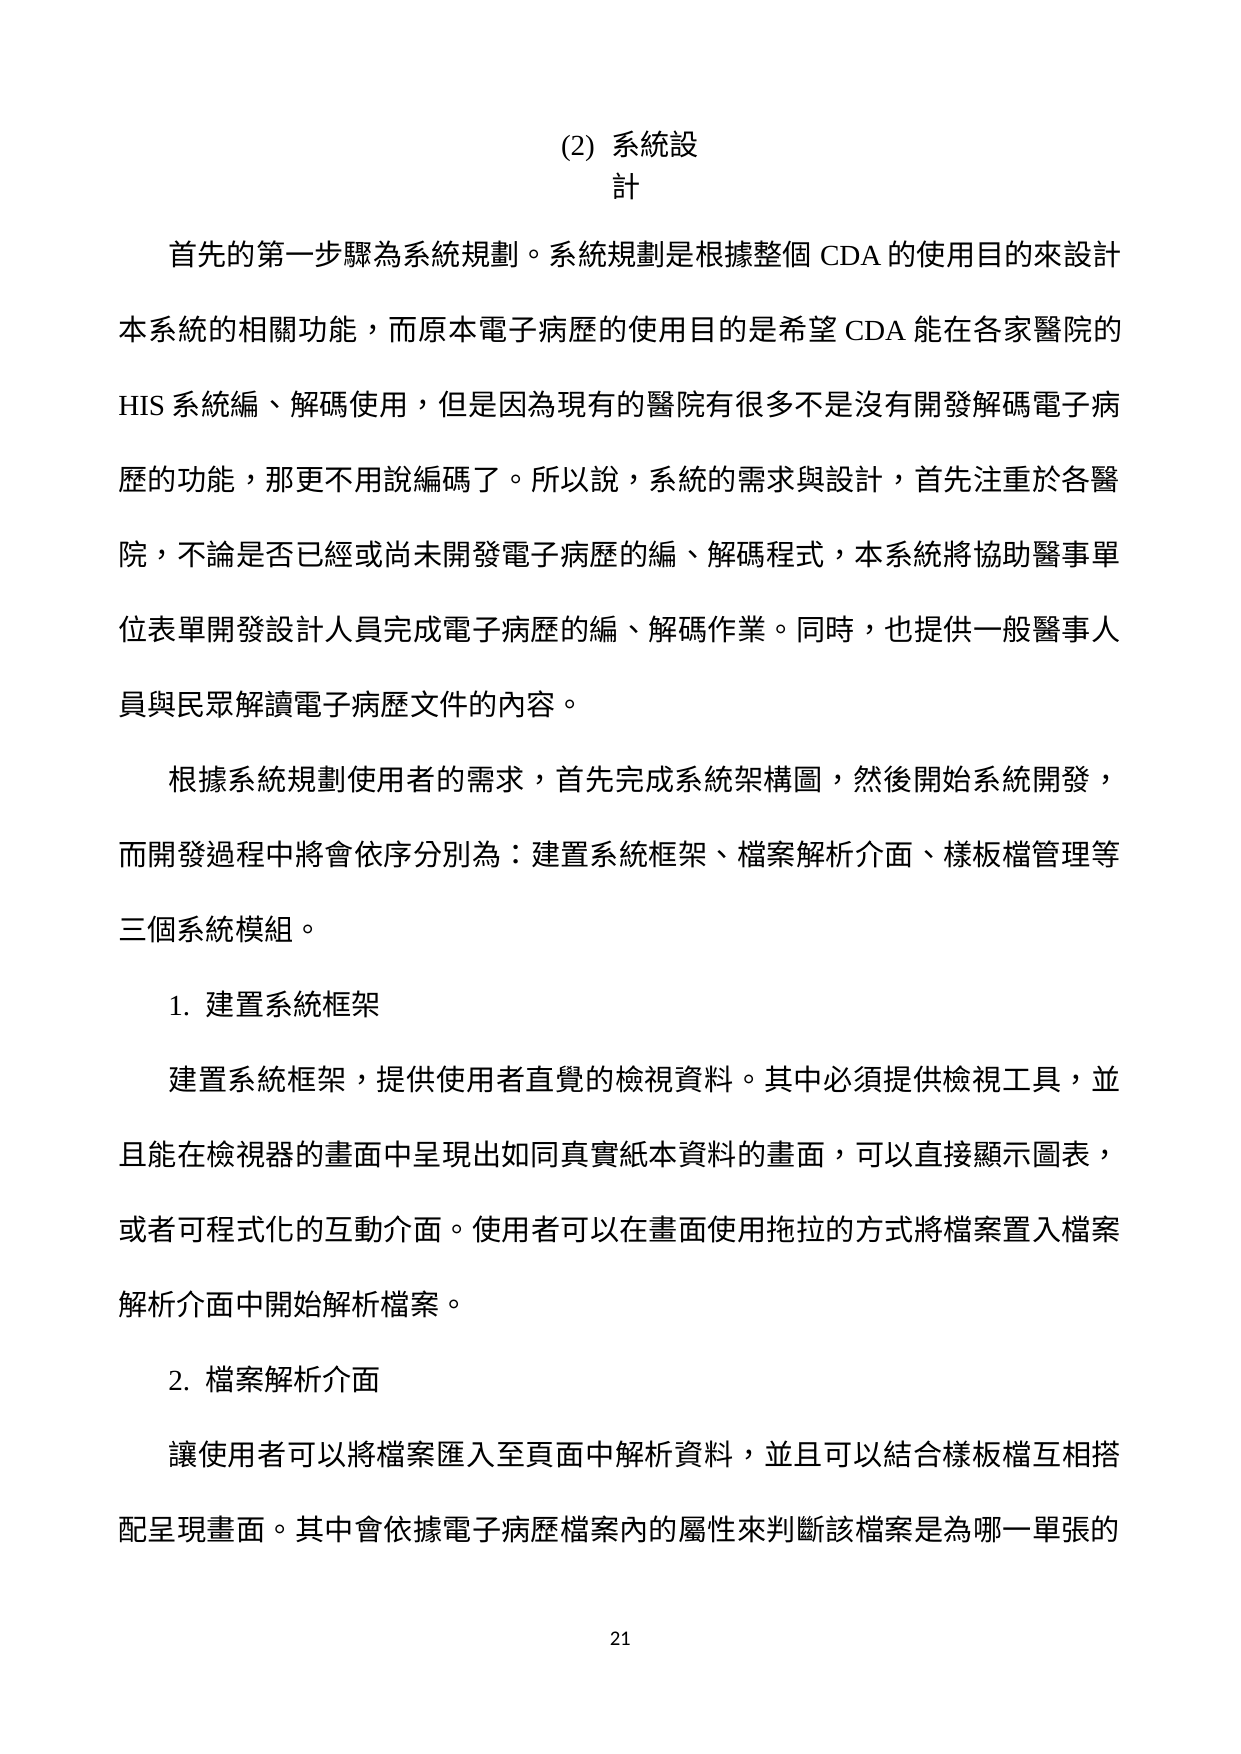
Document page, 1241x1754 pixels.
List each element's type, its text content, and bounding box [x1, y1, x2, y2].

subtitle 系統設計 [561, 122, 709, 206]
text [118, 1416, 1122, 1566]
text 首先的第一步驟為系統規劃。系統規劃是根據整個CDA的使用目的來設計本系統的相關功能，而原本電子病歷的使用目的是希望CDA能在各家醫院的HIS系統編、解碼使用，但是因為現有的醫院有很多不是沒有開發解碼電子病歷的功能，那更不用說編碼了。所以說，系統的需求與設計，首先注重於各醫院，不論是否已經或尚未開發電子病歷的編、解碼程式，本系統將協助醫事單位表單開發設計人員完成電子病歷的編、解碼作業。同時，也提供一般醫事人員與民眾解讀電子病歷文件的內容。 [118, 216, 1122, 741]
list 建置系統框架 [168, 966, 1122, 1041]
text 建置系統框架，提供使用者直覺的檢視資料。其中必須提供檢視工具，並且能在檢視器的畫面中呈現出如同真實紙本資料的畫面，可以直接顯示圖表，或者可程式化的互動介面。使用者可以在畫面使用拖拉的方式將檔案置入檔案解析介面中開始解析檔案。 [118, 1041, 1122, 1341]
list 檔案解析介面 [168, 1341, 1122, 1416]
text 根據系統規劃使用者的需求，首先完成系統架構圖，然後開始系統開發，而開發過程中將會依序分別為：建置系統框架、檔案解析介面、樣板檔管理等三個系統模組。 [118, 741, 1122, 966]
